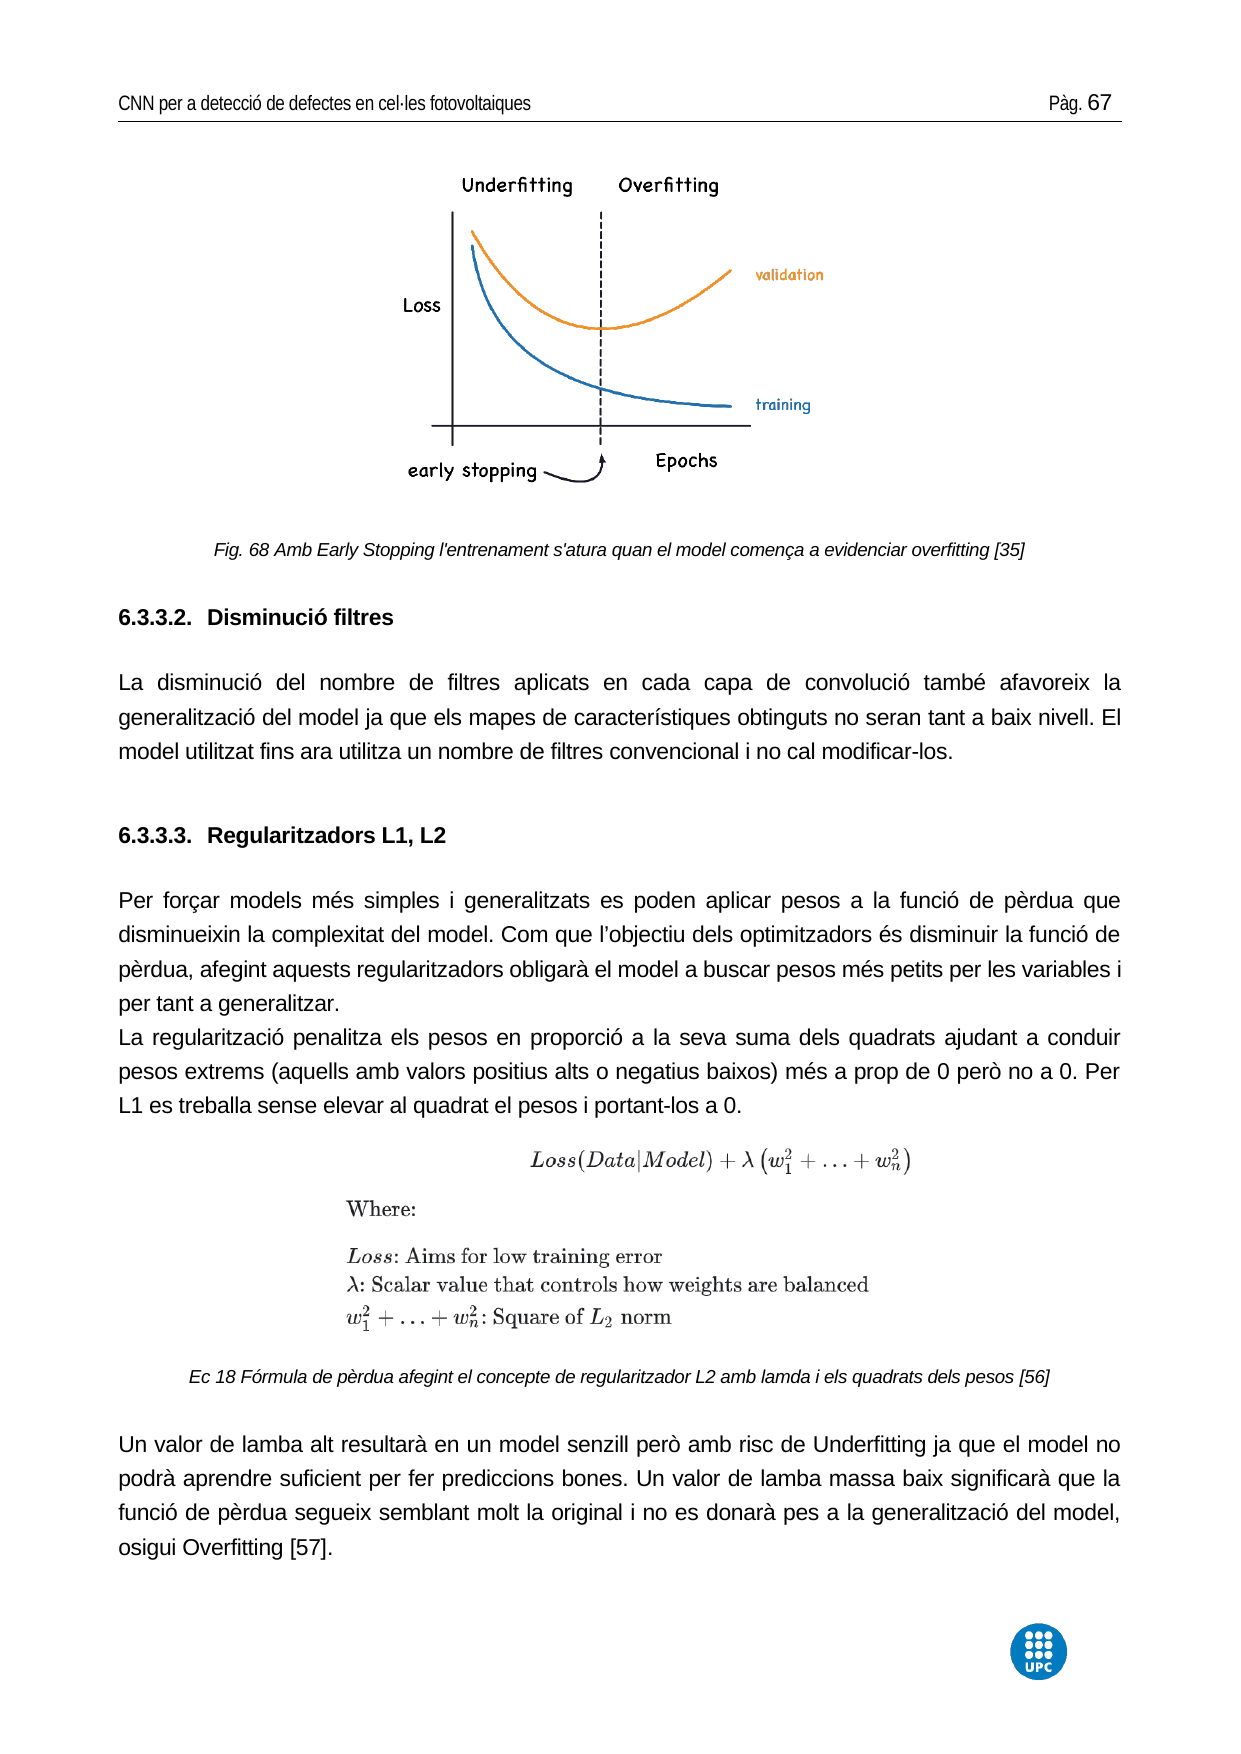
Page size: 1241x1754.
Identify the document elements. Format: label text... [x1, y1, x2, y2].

text Ec 18 Fórmula de pèrdua afegint el concepte de regularitzador L2 amb lamda i els quadrats dels pesos [56] [118, 1365, 1122, 1387]
text Un valor de lamba alt resultarà en un model senzill però amb risc de Underfitting ja que el model no podrà aprendre suficient per fer prediccions bones. Un valor de lamba massa baix significarà que la funció de pèrdua segueix semblant molt la original i no es donarà pes a la generalització del model, osigui Overfitting [57]. [118, 1431, 1122, 1560]
picture [389, 147, 851, 493]
text Per forçar models més simples i generalitzats es poden aplicar pesos a la funció de pèrdua que disminueixin la complexitat del model. Com que l’objectiu dels optimitzadors és disminuir la funció de pèrdua, afegint aquests regularitzadors obligarà el model a buscar pesos més petits per les variables i per tant a generalitzar. [118, 887, 1122, 1016]
picture [325, 1126, 915, 1346]
subtitle Regularitzadors L1, L2 [118, 822, 1122, 848]
picture [1003, 1616, 1074, 1687]
text La regularització penalitza els pesos en proporció a la seva suma dels quadrats ajudant a conduir pesos extrems (aquells amb valors positius alts o negatius baixos) més a prop de 0 però no a 0. Per L1 es treballa sense elevar al quadrat el pesos i portant-los a 0. [118, 1024, 1122, 1118]
text La disminució del nombre de filtres aplicats en cada capa de convolució també afavoreix la generalització del model ja que els mapes de característiques obtinguts no seran tant a baix nivell. El model utilitzat fins ara utilitza un nombre de filtres convencional i no cal modificar-los. [118, 669, 1122, 764]
text Fig. 68 Amb Early Stopping l'entrenament s'atura quan el model comença a evidenciar overfitting [35] [118, 538, 1122, 560]
subtitle Disminució filtres [118, 604, 1122, 630]
